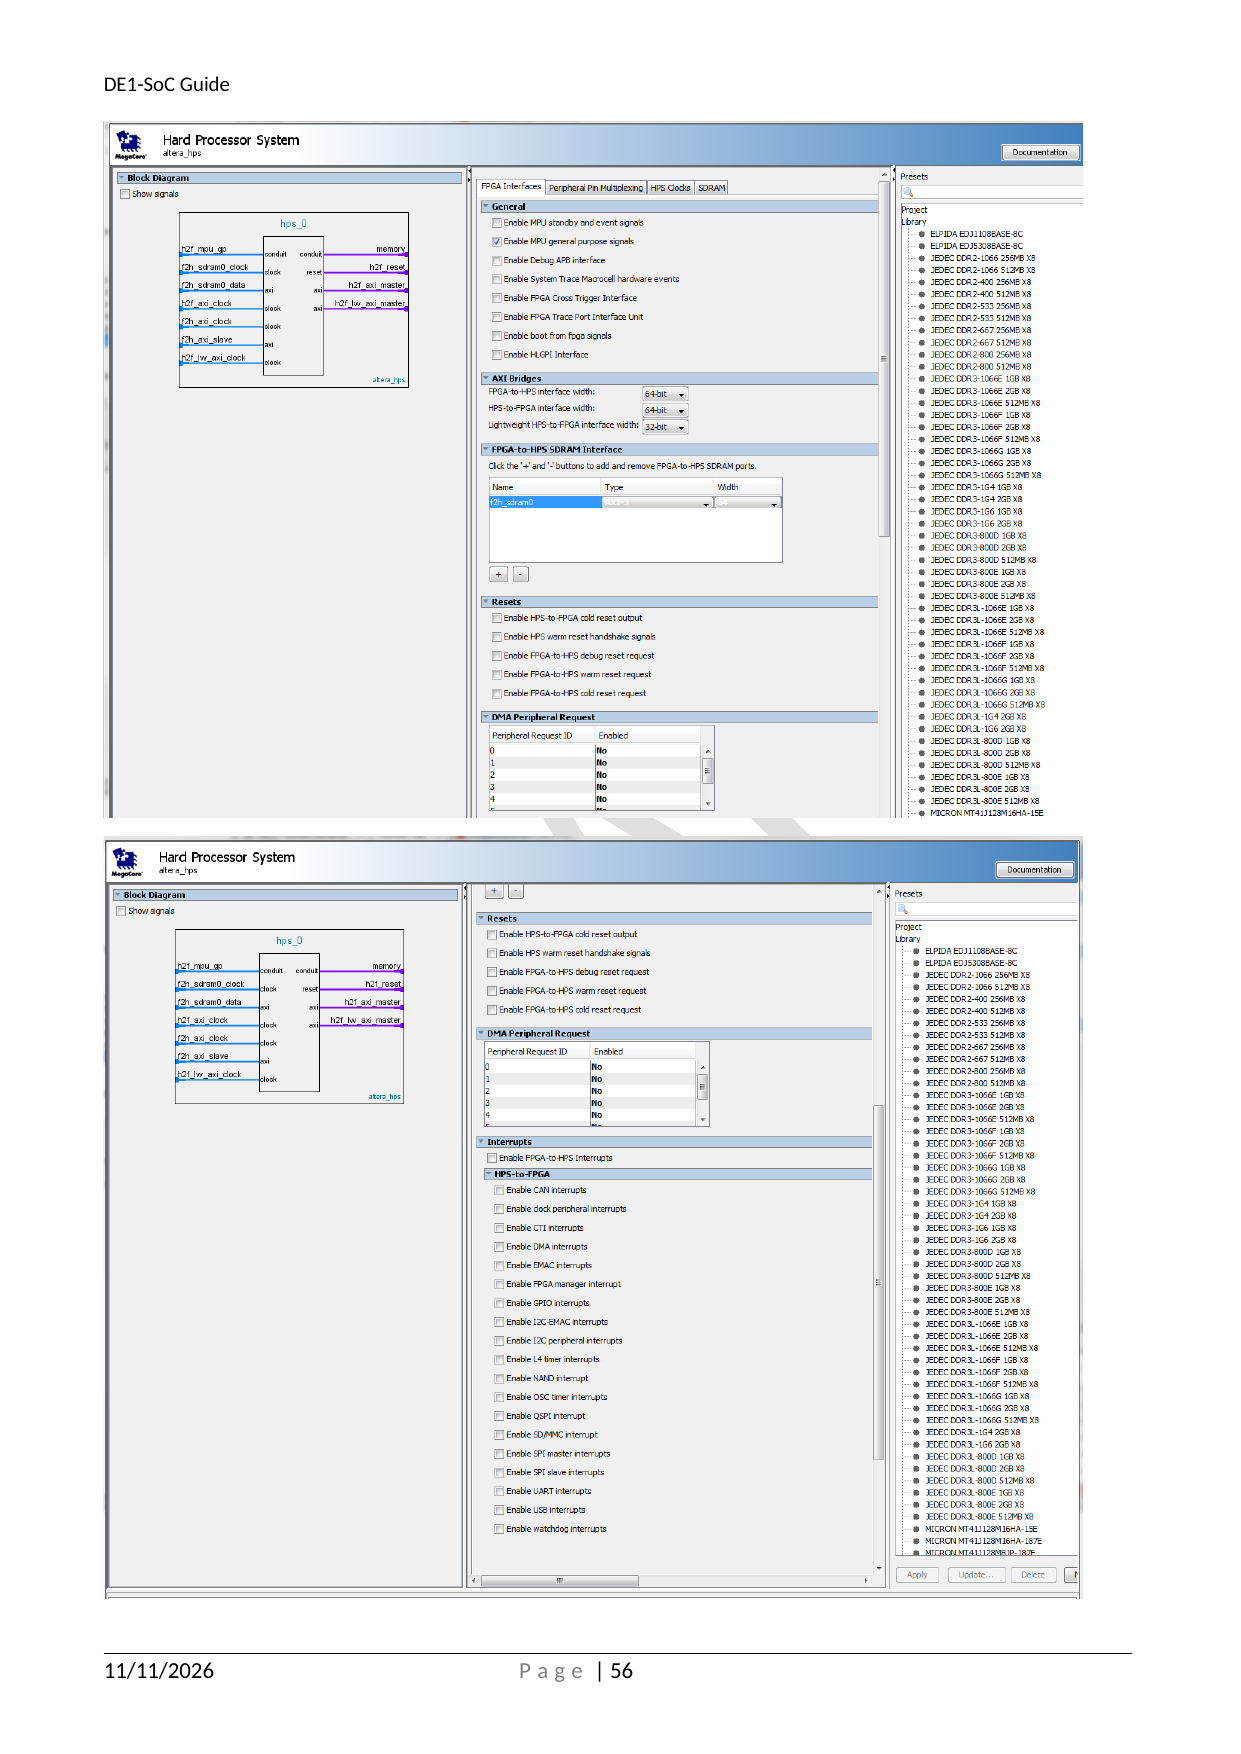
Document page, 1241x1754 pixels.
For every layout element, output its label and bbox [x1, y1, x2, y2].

picture [103, 836, 1084, 1599]
picture [103, 121, 1084, 818]
